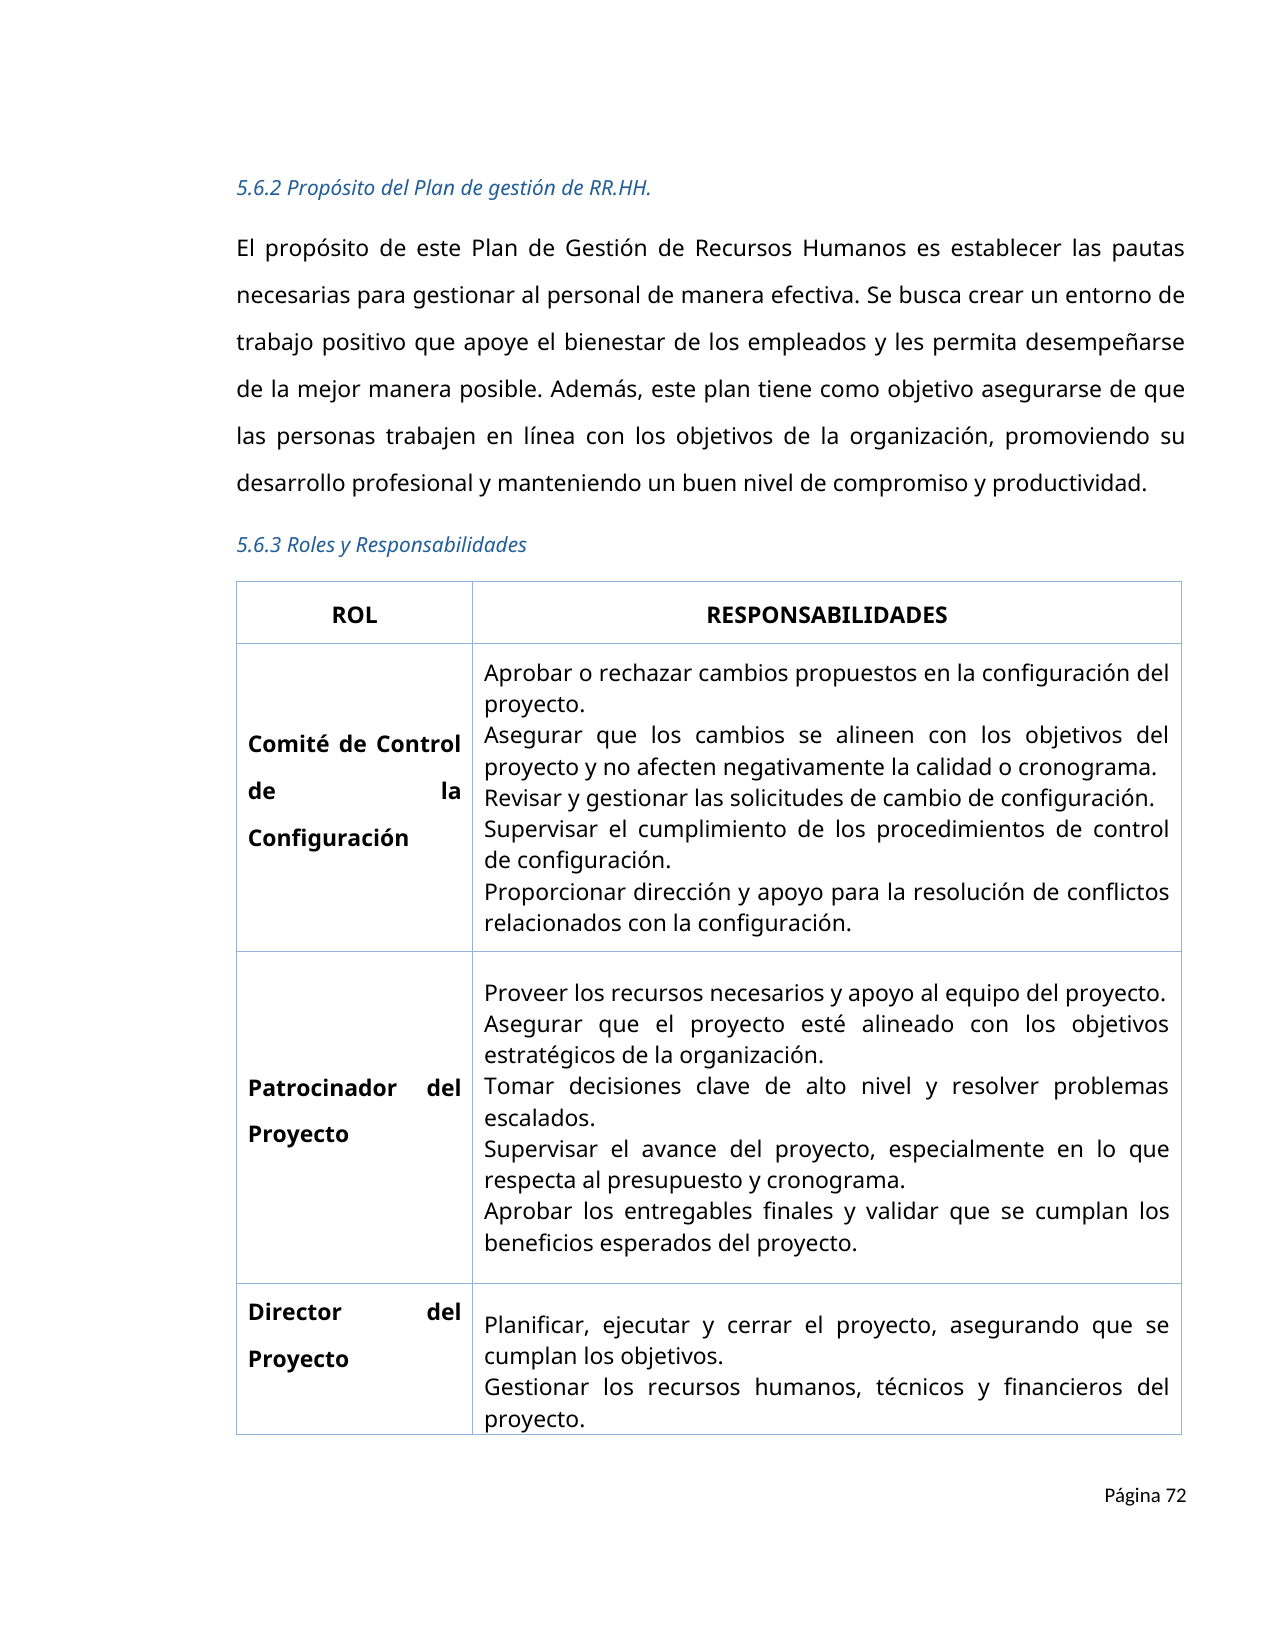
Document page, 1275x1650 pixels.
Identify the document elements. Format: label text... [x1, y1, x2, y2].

text El propósito de este Plan de Gestión de Recursos Humanos es establecer las pautas necesarias para gestionar al personal de manera efectiva. Se busca crear un entorno de trabajo positivo que apoye el bienestar de los empleados y les permita desempeñarse de la mejor manera posible. Además, este plan tiene como objetivo asegurarse de que las personas trabajen en línea con los objetivos de la organización, promoviendo su desarrollo profesional y manteniendo un buen nivel de compromiso y productividad. [236, 232, 1186, 498]
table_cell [237, 1284, 472, 1434]
table_cell Aprobar o rechazar cambios propuestos en la configuración del proyecto. Asegurar que los cambios se alineen con los objetivos del proyecto y no afecten negativamente la calidad o cronograma. Revisar y gestionar las solicitudes de cambio de configuración. Supervisar el cumplimiento de los procedimientos de control de configuración. Proporcionar dirección y apoyo para la resolución de conflictos relacionados con la configuración. [473, 644, 1181, 951]
table_header RESPONSABILIDADES [473, 582, 1181, 643]
subtitle 5.6.3 Roles y Responsabilidades [236, 530, 1186, 559]
table_header ROL [237, 582, 472, 643]
table_cell Patrocinador del Proyecto [237, 952, 472, 1283]
table_cell Comité de Control de la Configuración [237, 644, 472, 951]
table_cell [473, 1284, 1181, 1434]
table_cell Proveer los recursos necesarios y apoyo al equipo del proyecto. Asegurar que el proyecto esté alineado con los objetivos estratégicos de la organización. Tomar decisiones clave de alto nivel y resolver problemas escalados. Supervisar el avance del proyecto, especialmente en lo que respecta al presupuesto y cronograma. Aprobar los entregables finales y validar que se cumplan los beneficios esperados del proyecto. [473, 952, 1181, 1283]
subtitle 5.6.2 Propósito del Plan de gestión de RR.HH. [236, 173, 1186, 201]
